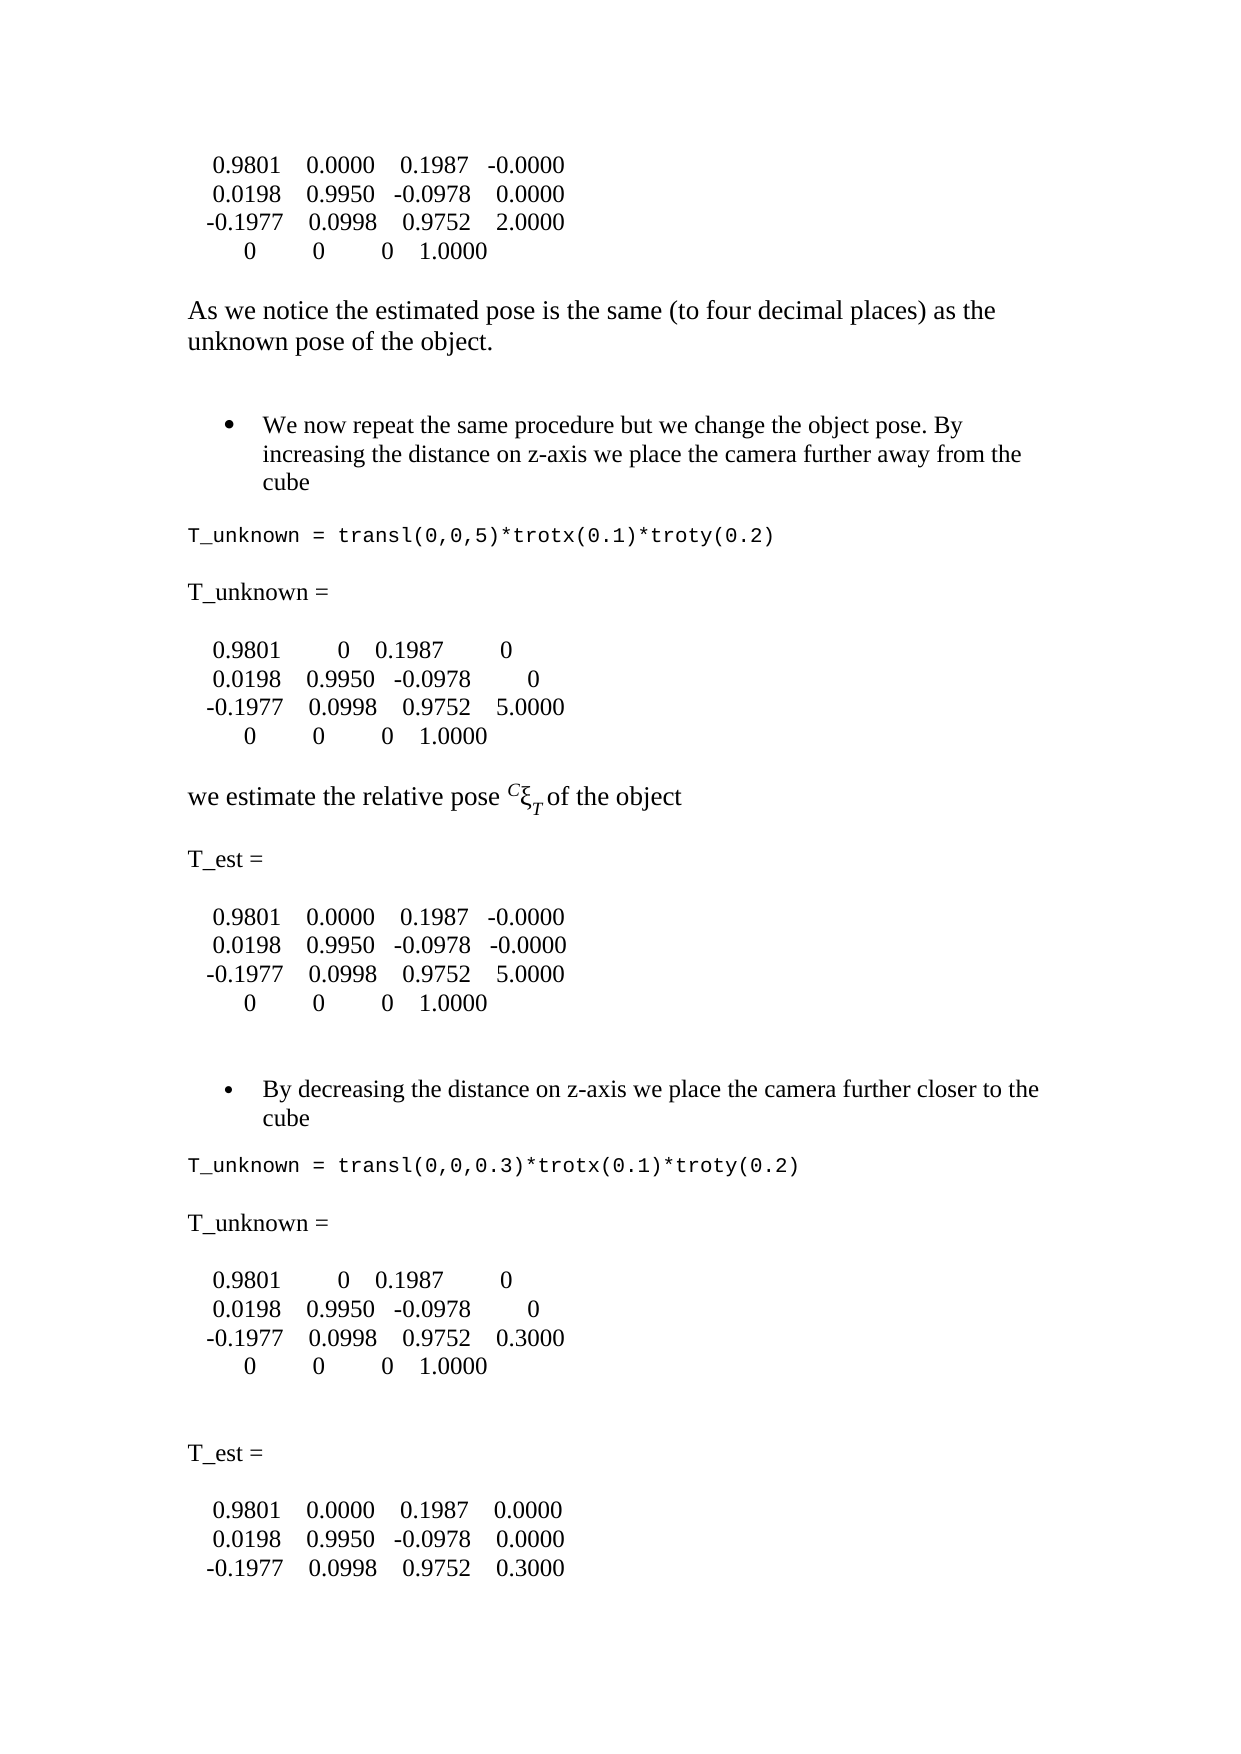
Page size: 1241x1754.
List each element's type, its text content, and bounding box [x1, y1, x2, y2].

text -0.1977 0.0998 0.9752 0.3000 [187, 1323, 1053, 1351]
list We now repeat the same procedure but we change the object pose. By increasing the distance on z-axis we place the camera further away from the cube [225, 410, 1053, 496]
text T_est = [187, 844, 1053, 873]
text 0.9801 0.0000 0.1987 -0.0000 [187, 150, 1053, 179]
text -0.1977 0.0998 0.9752 2.0000 [187, 207, 1053, 236]
text -0.1977 0.0998 0.9752 5.0000 [187, 959, 1053, 988]
text T_unknown = transl(0,0,0.3)*trotx(0.1)*troty(0.2) [187, 1155, 1053, 1179]
text T_unknown = transl(0,0,5)*trotx(0.1)*troty(0.2) [187, 525, 1053, 549]
text 0.9801 0.0000 0.1987 -0.0000 [187, 902, 1053, 930]
text 0 0 0 1.0000 [187, 1351, 1053, 1380]
text 0.0198 0.9950 -0.0978 -0.0000 [187, 930, 1053, 959]
text -0.1977 0.0998 0.9752 5.0000 [187, 692, 1053, 721]
list By decreasing the distance on z-axis we place the camera further closer to the cube [225, 1074, 1053, 1132]
text 0.9801 0.0000 0.1987 0.0000 [187, 1495, 1053, 1524]
text T_unknown = [187, 1208, 1053, 1236]
text 0.0198 0.9950 -0.0978 0 [187, 1294, 1053, 1323]
text we estimate the relative pose CξT of the object [187, 779, 1053, 819]
text 0.0198 0.9950 -0.0978 0.0000 [187, 179, 1053, 207]
text -0.1977 0.0998 0.9752 0.3000 [187, 1553, 1053, 1581]
text 0.9801 0 0.1987 0 [187, 635, 1053, 664]
text T_est = [187, 1438, 1053, 1466]
text 0 0 0 1.0000 [187, 236, 1053, 265]
text 0.0198 0.9950 -0.0978 0.0000 [187, 1524, 1053, 1553]
text As we notice the estimated pose is the same (to four decimal places) as the unknown pose of the object. [187, 294, 1053, 356]
text 0.0198 0.9950 -0.0978 0 [187, 664, 1053, 692]
text T_unknown = [187, 577, 1053, 606]
text 0.9801 0 0.1987 0 [187, 1265, 1053, 1294]
text 0 0 0 1.0000 [187, 721, 1053, 750]
text 0 0 0 1.0000 [187, 988, 1053, 1017]
